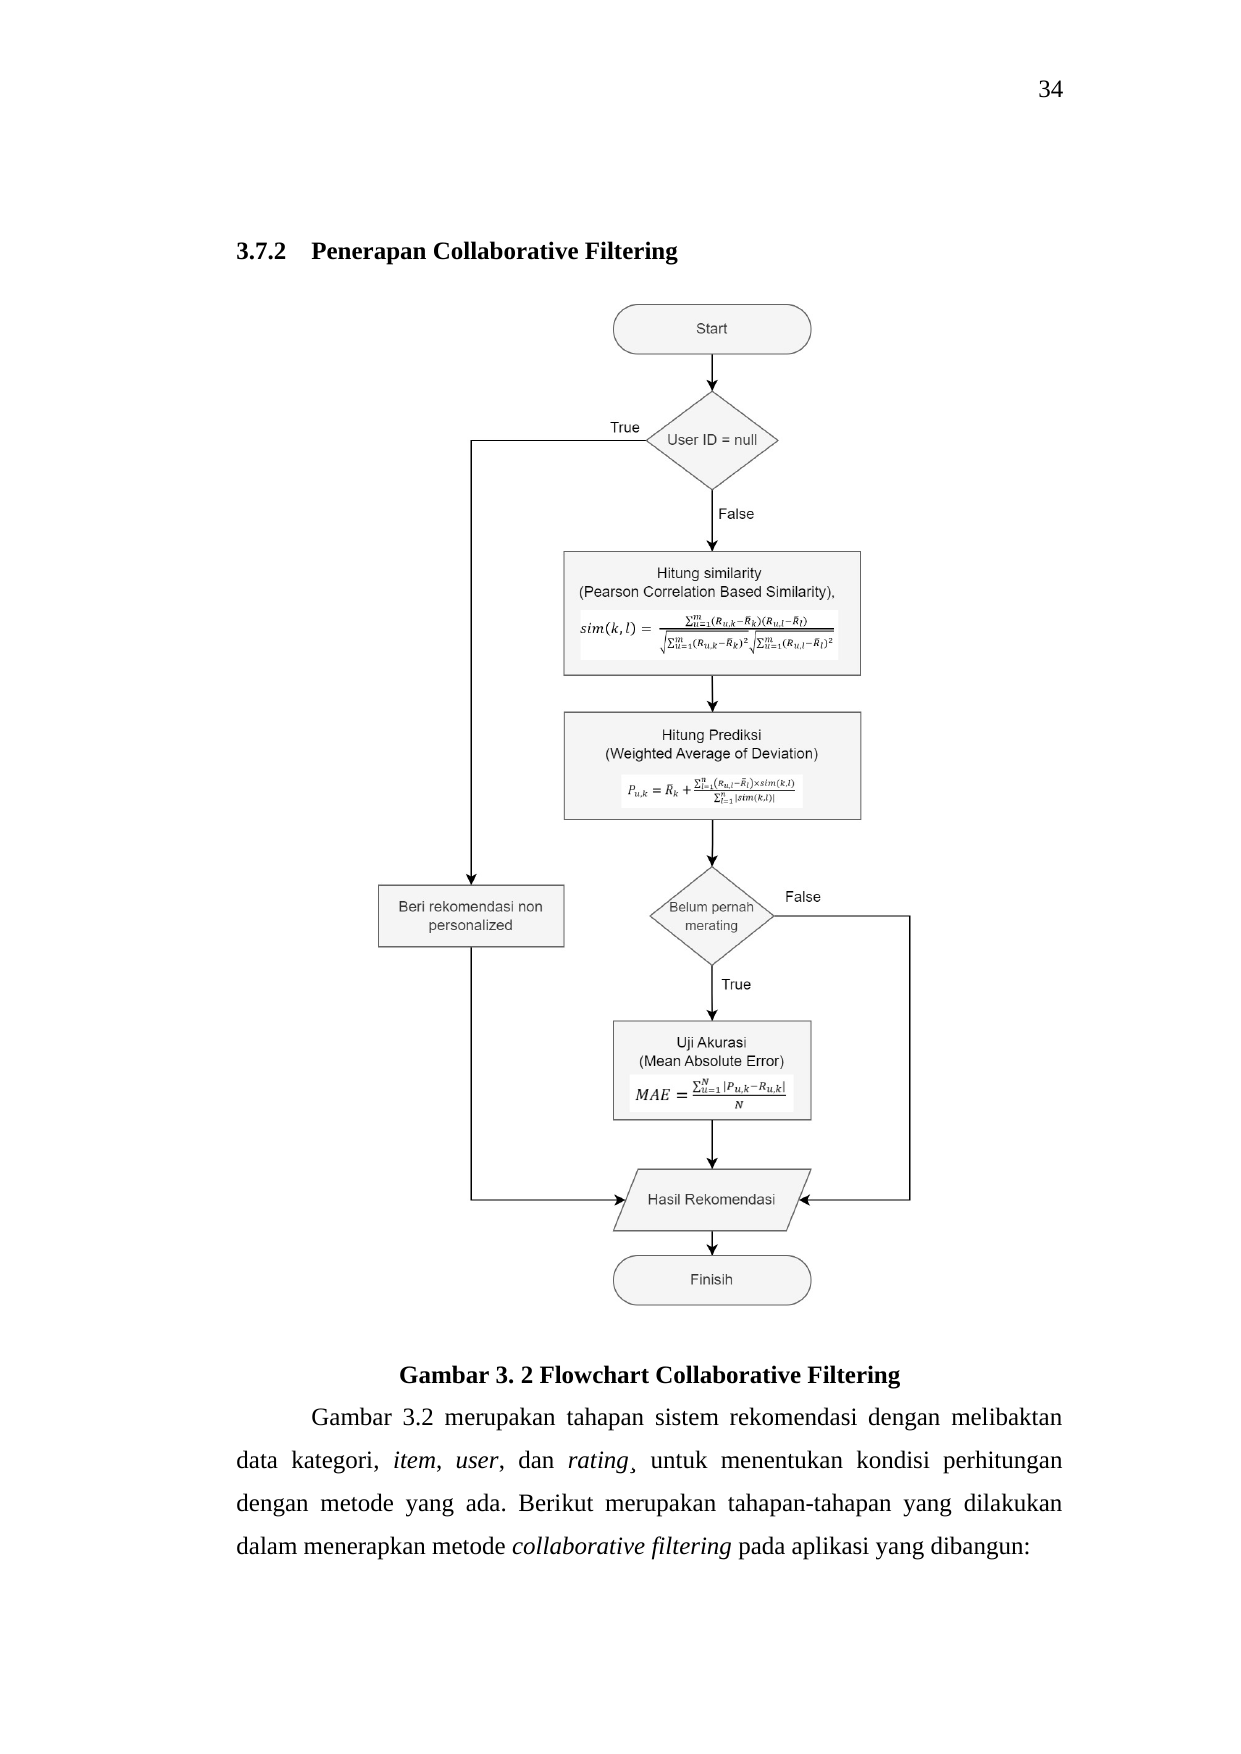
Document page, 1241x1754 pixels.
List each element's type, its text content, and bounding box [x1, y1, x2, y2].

picture [353, 279, 946, 1330]
subtitle Penerapan Collaborative Filtering [236, 236, 1063, 265]
text Gambar 3.2 merupakan tahapan sistem rekomendasi dengan melibaktan data kategori, item, user, dan rating¸ untuk menentukan kondisi perhitungan dengan metode yang ada. Berikut merupakan tahapan-tahapan yang dilakukan dalam menerapkan metode collaborative filtering pada aplikasi yang dibangun: [236, 1402, 1063, 1560]
